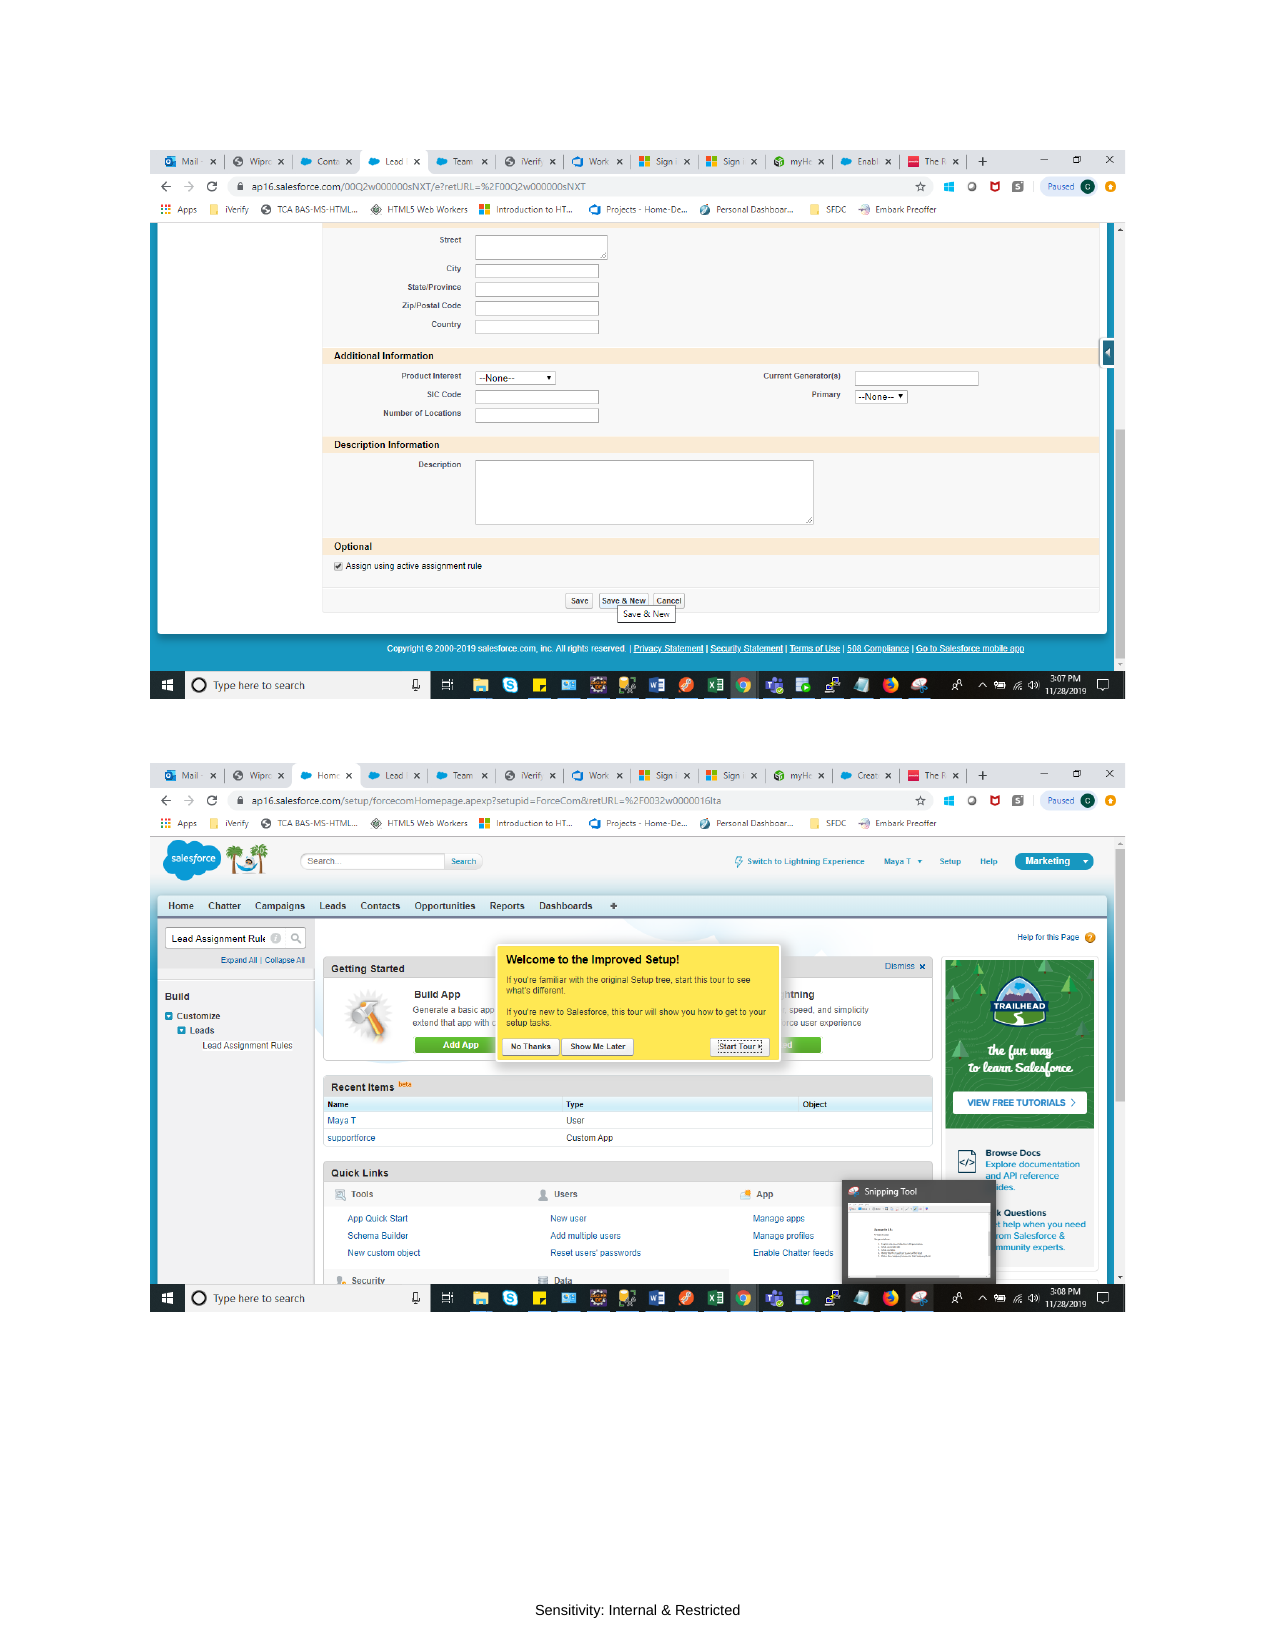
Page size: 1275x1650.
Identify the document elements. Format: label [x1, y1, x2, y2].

picture [150, 763, 1125, 1312]
picture [150, 150, 1125, 699]
